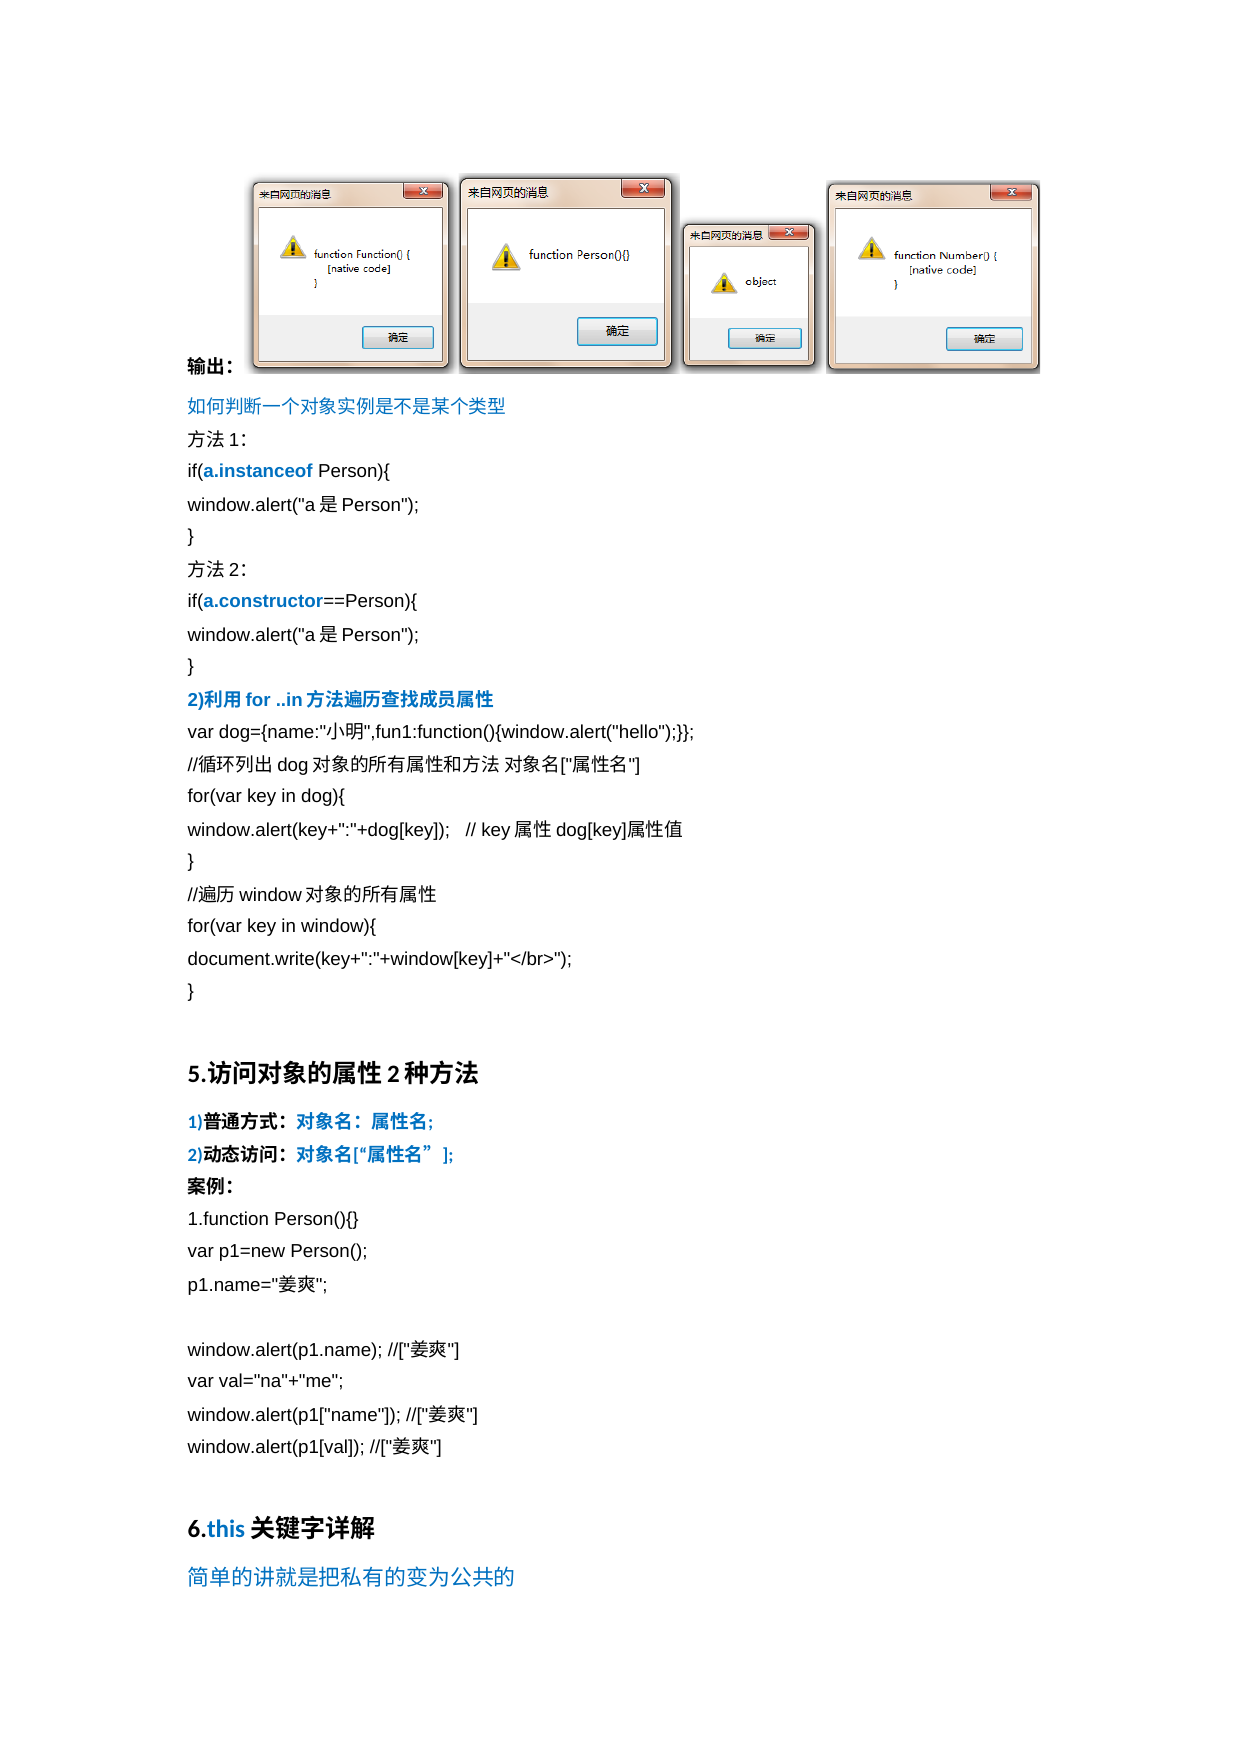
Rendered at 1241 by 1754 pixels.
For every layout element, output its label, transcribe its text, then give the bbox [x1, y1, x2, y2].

subtitle this关键字详解 [187, 1494, 1053, 1559]
text 案例： [187, 1169, 1053, 1202]
text 方法1： [187, 422, 1053, 454]
text 方法2： [187, 552, 1053, 584]
text } [187, 649, 1053, 682]
text 1.function Person(){} [187, 1202, 1053, 1234]
list 普通方式：对象名：属性名; [187, 1104, 1053, 1137]
text document.write(key+":"+window[key]+"</br>"); [187, 942, 1053, 974]
list 动态访问：对象名[“属性名”]; [187, 1137, 1053, 1169]
text var val="na"+"me"; [187, 1364, 1053, 1397]
text //遍历window对象的所有属性 [187, 877, 1053, 909]
text window.alert(p1[val]); //["姜爽"] [187, 1429, 1053, 1462]
text window.alert(p1["name"]); //["姜爽"] [187, 1397, 1053, 1429]
text } [187, 844, 1053, 877]
text var dog={name:"小明",fun1:function(){window.alert("hello");}}; [187, 714, 1053, 747]
text window.alert("a是Person"); [187, 617, 1053, 649]
text if(a.instanceof Person){ [187, 454, 1053, 487]
text p1.name="姜爽"; [187, 1267, 1053, 1299]
text window.alert(p1.name); //["姜爽"] [187, 1332, 1053, 1364]
text 简单的讲就是把私有的变为公共的 [187, 1559, 1053, 1592]
text 如何判断一个对象实例是不是某个类型 [187, 389, 1053, 422]
text //循环列出 dog对象的所有属性和方法 对象名["属性名"] [187, 747, 1053, 779]
text } [187, 519, 1053, 552]
text } [187, 974, 1053, 1007]
picture [243, 172, 1040, 374]
text window.alert("a是Person"); [187, 487, 1053, 519]
text for(var key in window){ [187, 909, 1053, 942]
text if(a.constructor==Person){ [187, 584, 1053, 617]
text for(var key in dog){ [187, 779, 1053, 812]
text window.alert(key+":"+dog[key]); // key属性 dog[key]属性值 [187, 812, 1053, 844]
text 2)利用for ..in方法遍历查找成员属性 [187, 682, 1053, 714]
subtitle 访问对象的属性2种方法 [187, 1039, 1053, 1104]
text var p1=new Person(); [187, 1234, 1053, 1267]
